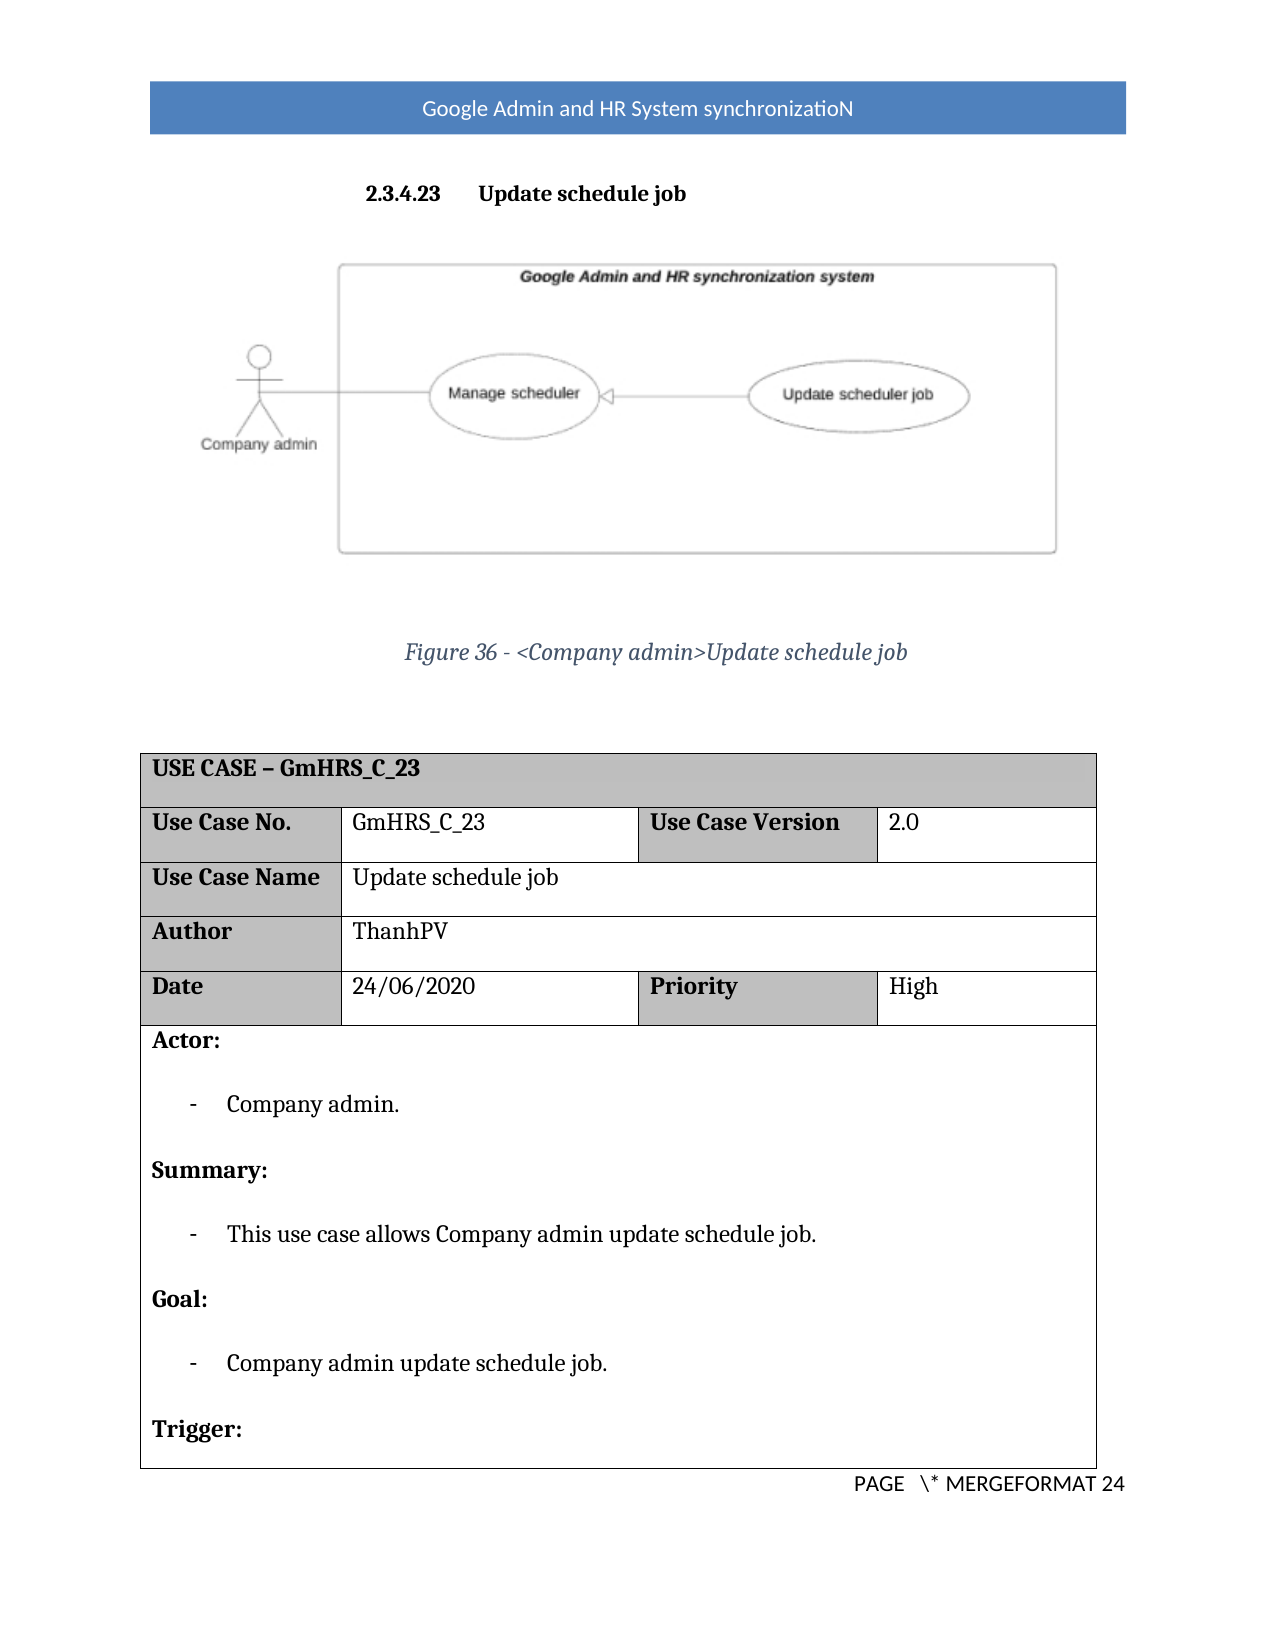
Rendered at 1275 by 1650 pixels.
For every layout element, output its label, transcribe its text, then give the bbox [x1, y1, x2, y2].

table_cell ThanhPV [342, 917, 1096, 971]
table_cell Author [141, 917, 341, 971]
table_cell Priority [639, 972, 877, 1025]
table_cell 24/06/2020 [342, 972, 638, 1025]
table_cell Use Case No. [141, 808, 341, 862]
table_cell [141, 1026, 1096, 1468]
table_header USE CASE – GmHRS_C_23 [141, 754, 1096, 807]
text Figure 36 - <Company admin>Update schedule job [187, 637, 1125, 666]
table_cell Update schedule job [342, 863, 1096, 916]
subtitle Update schedule job [366, 181, 1125, 207]
table_cell GmHRS_C_23 [342, 808, 638, 862]
picture [187, 240, 1129, 605]
table_cell Use Case Name [141, 863, 341, 916]
table_cell Date [141, 972, 341, 1025]
table_cell High [878, 972, 1096, 1025]
table_cell Use Case Version [639, 808, 877, 862]
table_cell 2.0 [878, 808, 1096, 862]
